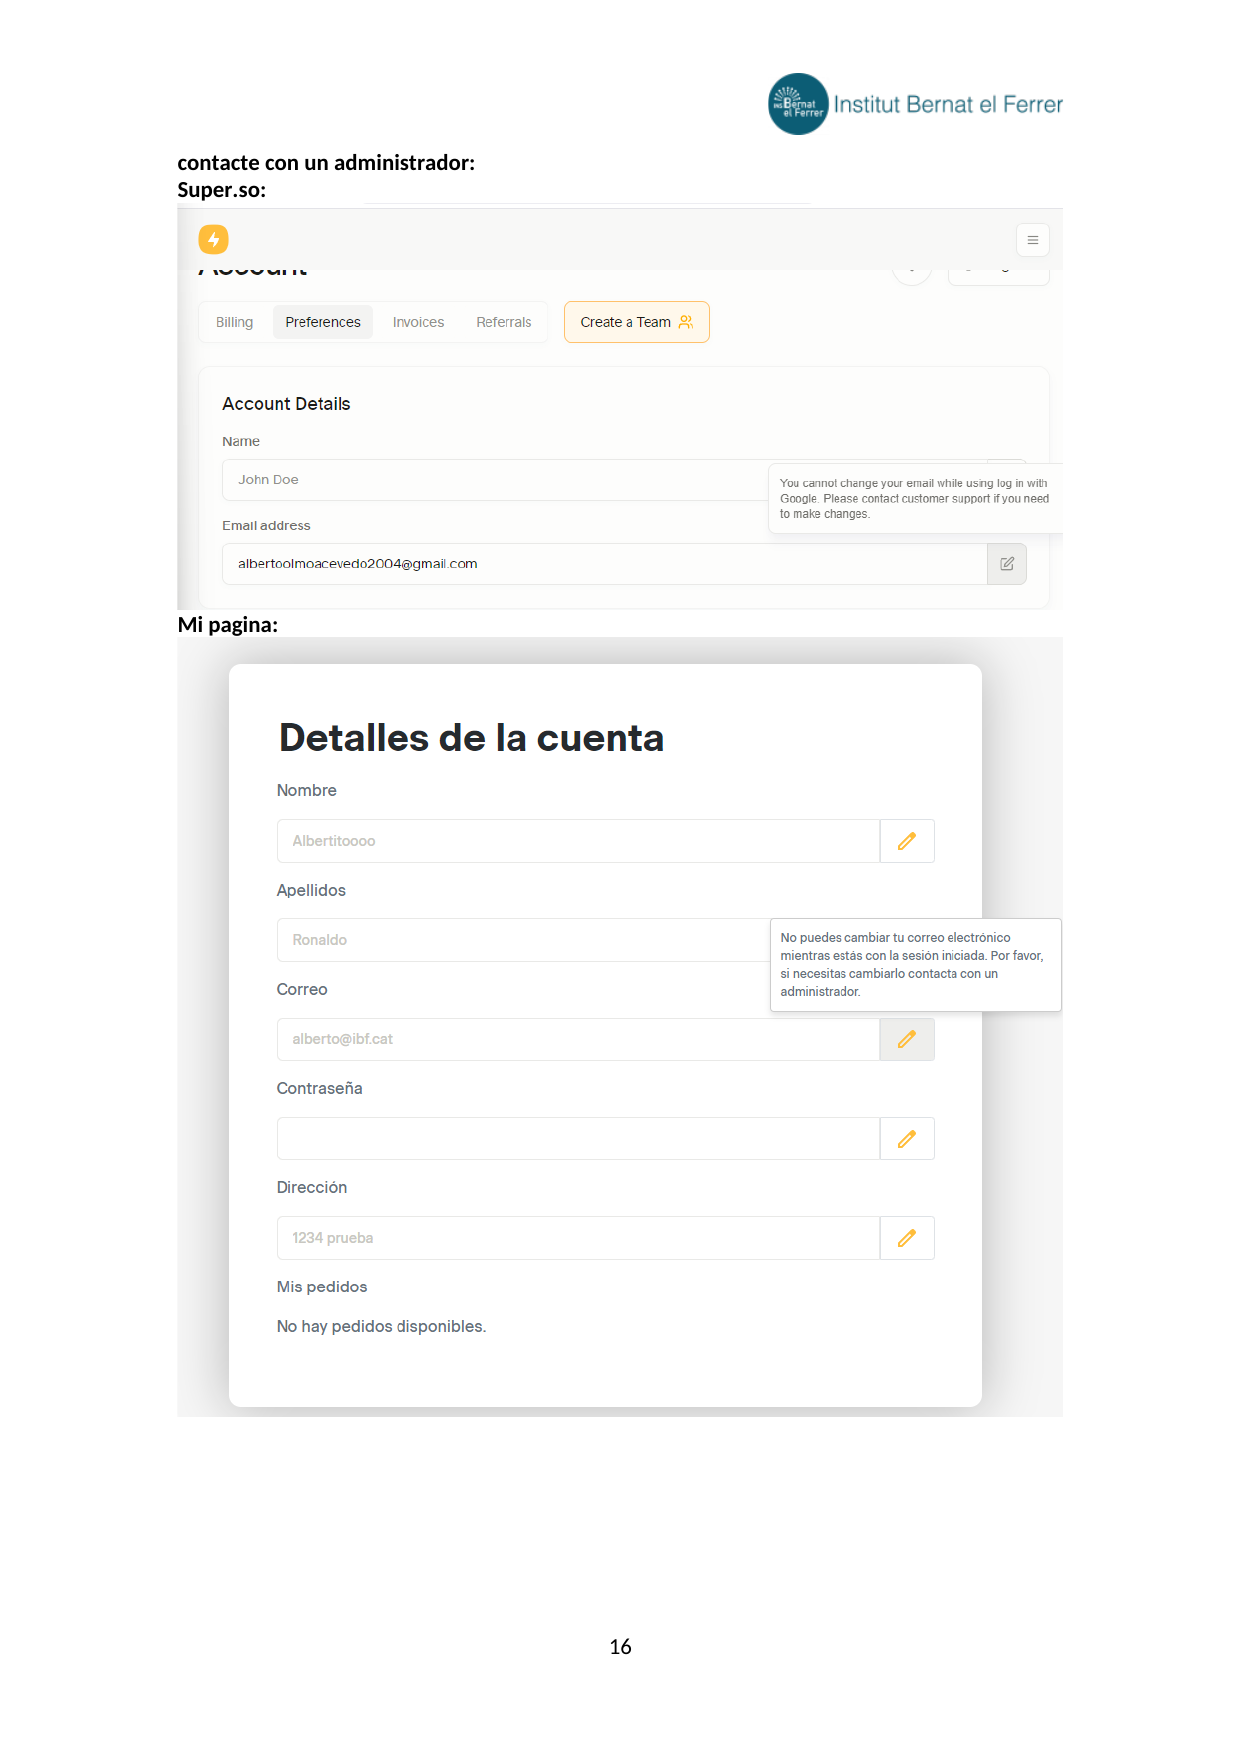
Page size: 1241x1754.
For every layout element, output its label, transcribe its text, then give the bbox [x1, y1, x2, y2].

picture [177, 203, 1063, 610]
picture [177, 637, 1063, 1417]
picture [768, 73, 1064, 135]
text Cuando paso por el boton de correo, me mencionara que no puedo modificarlo, que contacte con un administrador: Super.so: Mi pagina: [177, 610, 1063, 637]
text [177, 148, 1063, 203]
